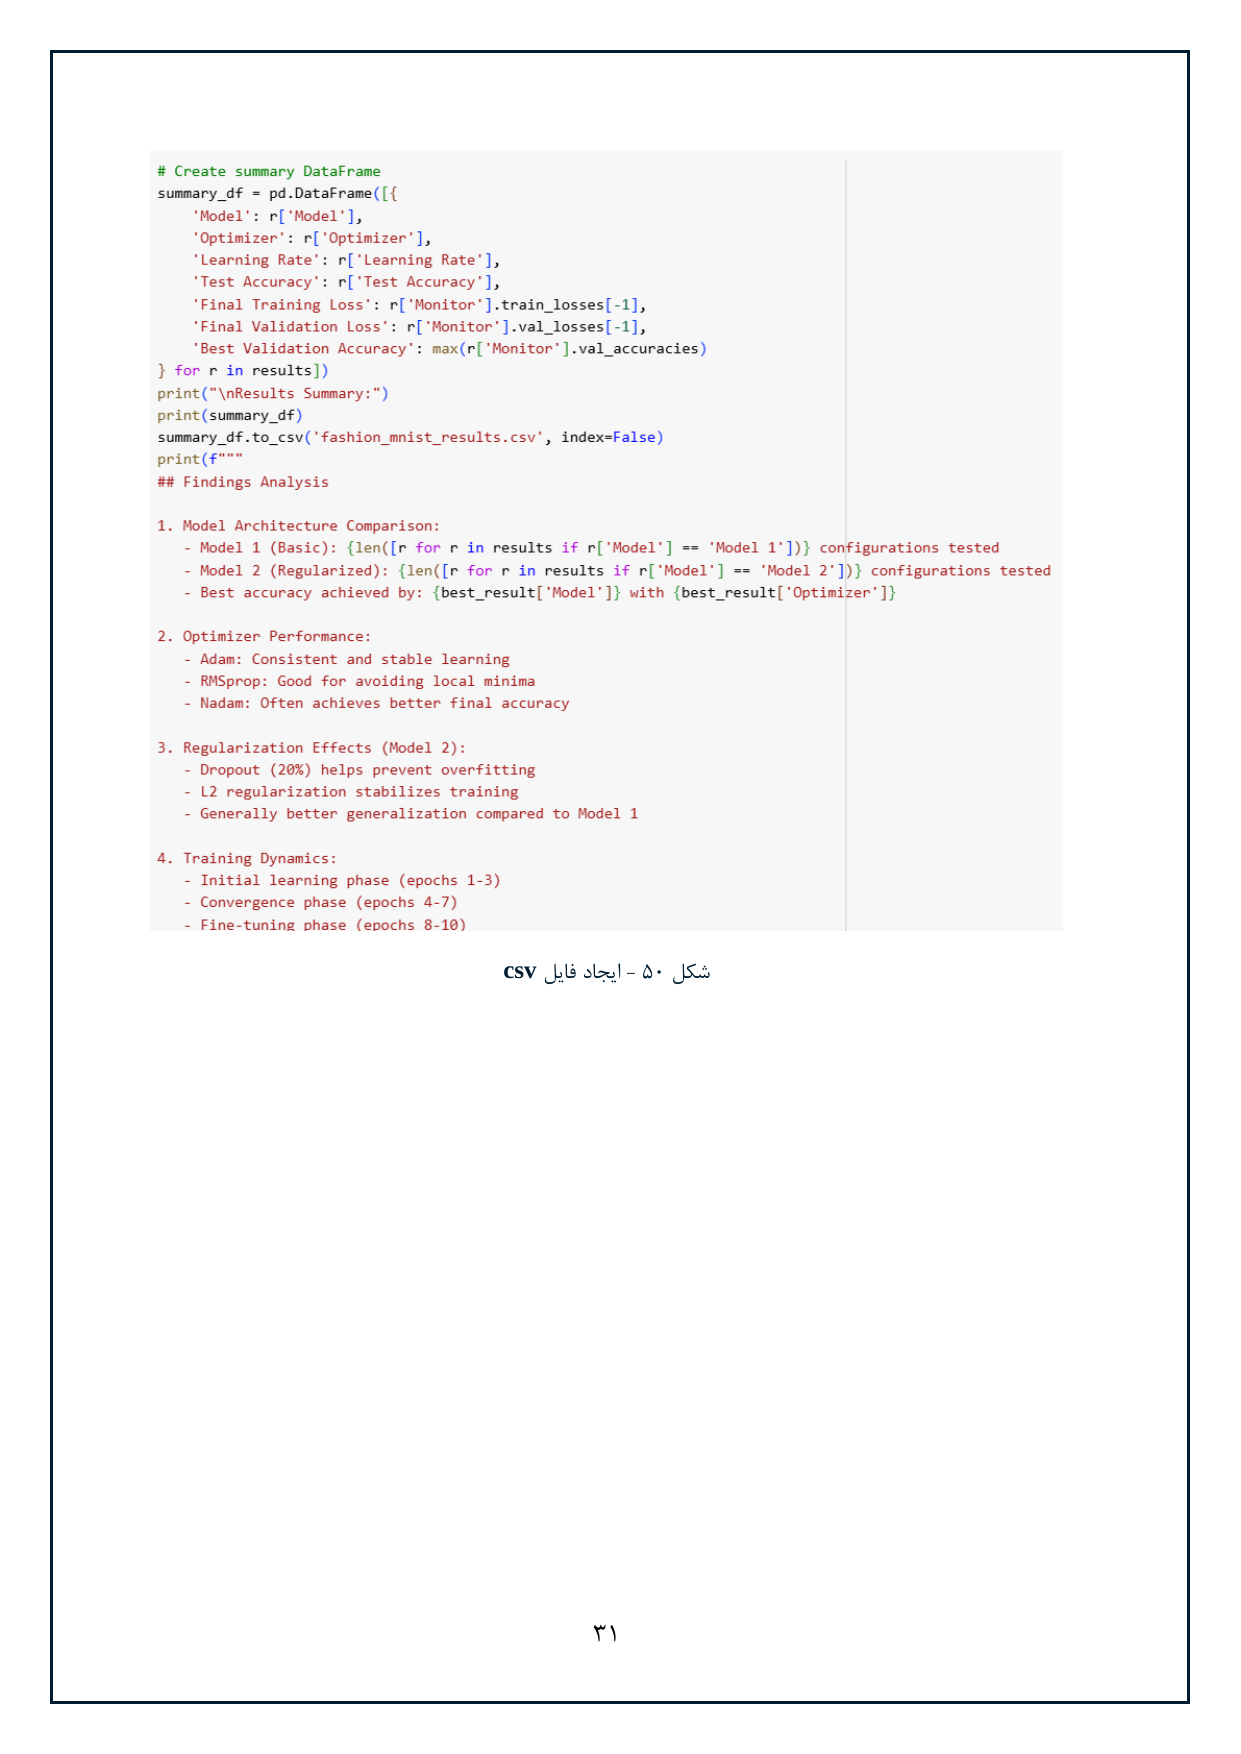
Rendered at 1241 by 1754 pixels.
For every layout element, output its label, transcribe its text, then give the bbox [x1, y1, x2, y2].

text شکل 50 - ایجاد فایل csv [150, 955, 1063, 987]
picture [150, 150, 1064, 931]
